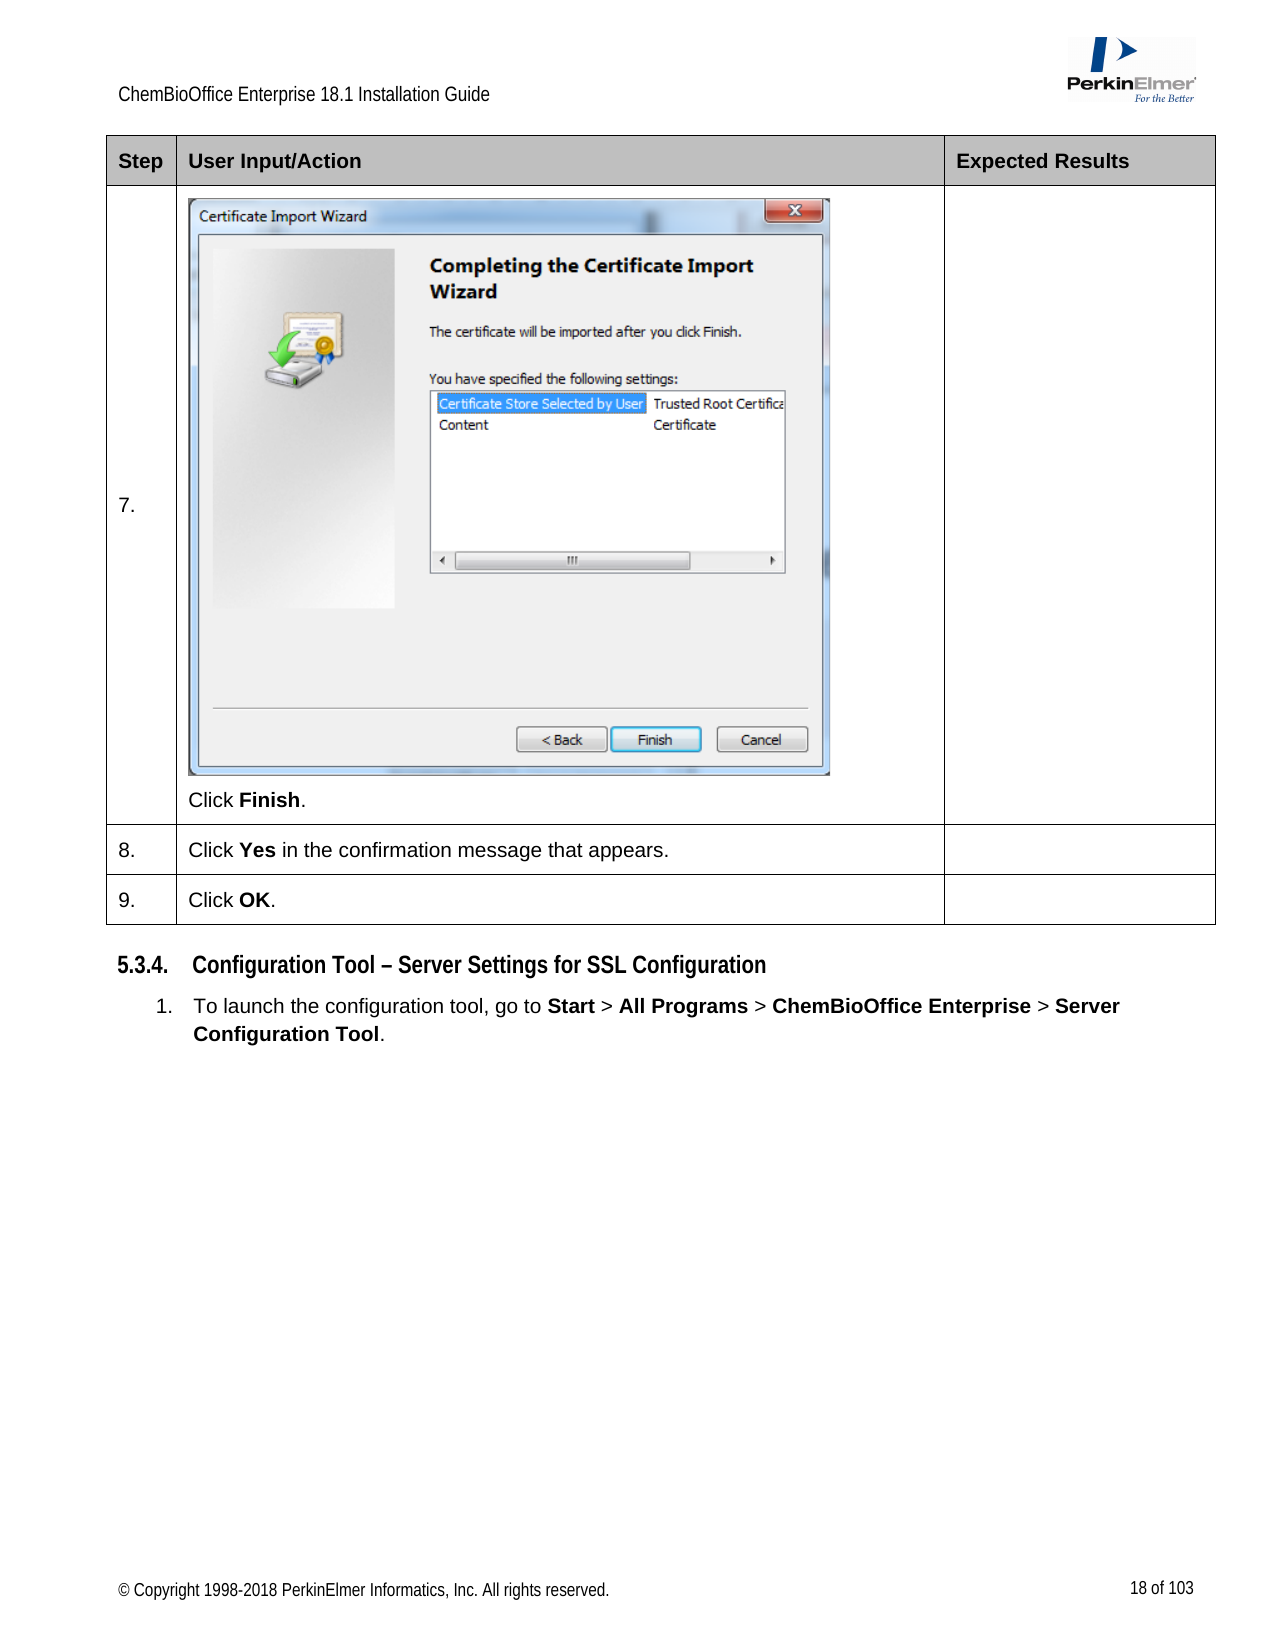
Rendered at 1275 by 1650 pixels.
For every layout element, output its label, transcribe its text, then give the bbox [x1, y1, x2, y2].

table_cell Click Yes in the confirmation message that appears. [177, 825, 944, 874]
subtitle Configuration Tool – Server Settings for SSL Configuration [117, 950, 1204, 979]
table_cell [945, 825, 1215, 874]
picture [1067, 37, 1197, 102]
table_cell [945, 875, 1215, 924]
table_header Step [107, 136, 176, 185]
table_cell 7. [107, 186, 176, 824]
table_cell Click Finish. [177, 186, 944, 824]
table_cell Click OK. [177, 875, 944, 924]
list To launch the configuration tool, go to Start > All Programs > ChemBioOffice Enterprise > Server Configuration Tool. [156, 991, 1204, 1045]
table_header User Input/Action [177, 136, 944, 185]
table_cell 8. [107, 825, 176, 874]
table_header Expected Results [945, 136, 1215, 185]
table_cell 9. [107, 875, 176, 924]
table_cell [945, 186, 1215, 824]
picture [188, 198, 831, 776]
